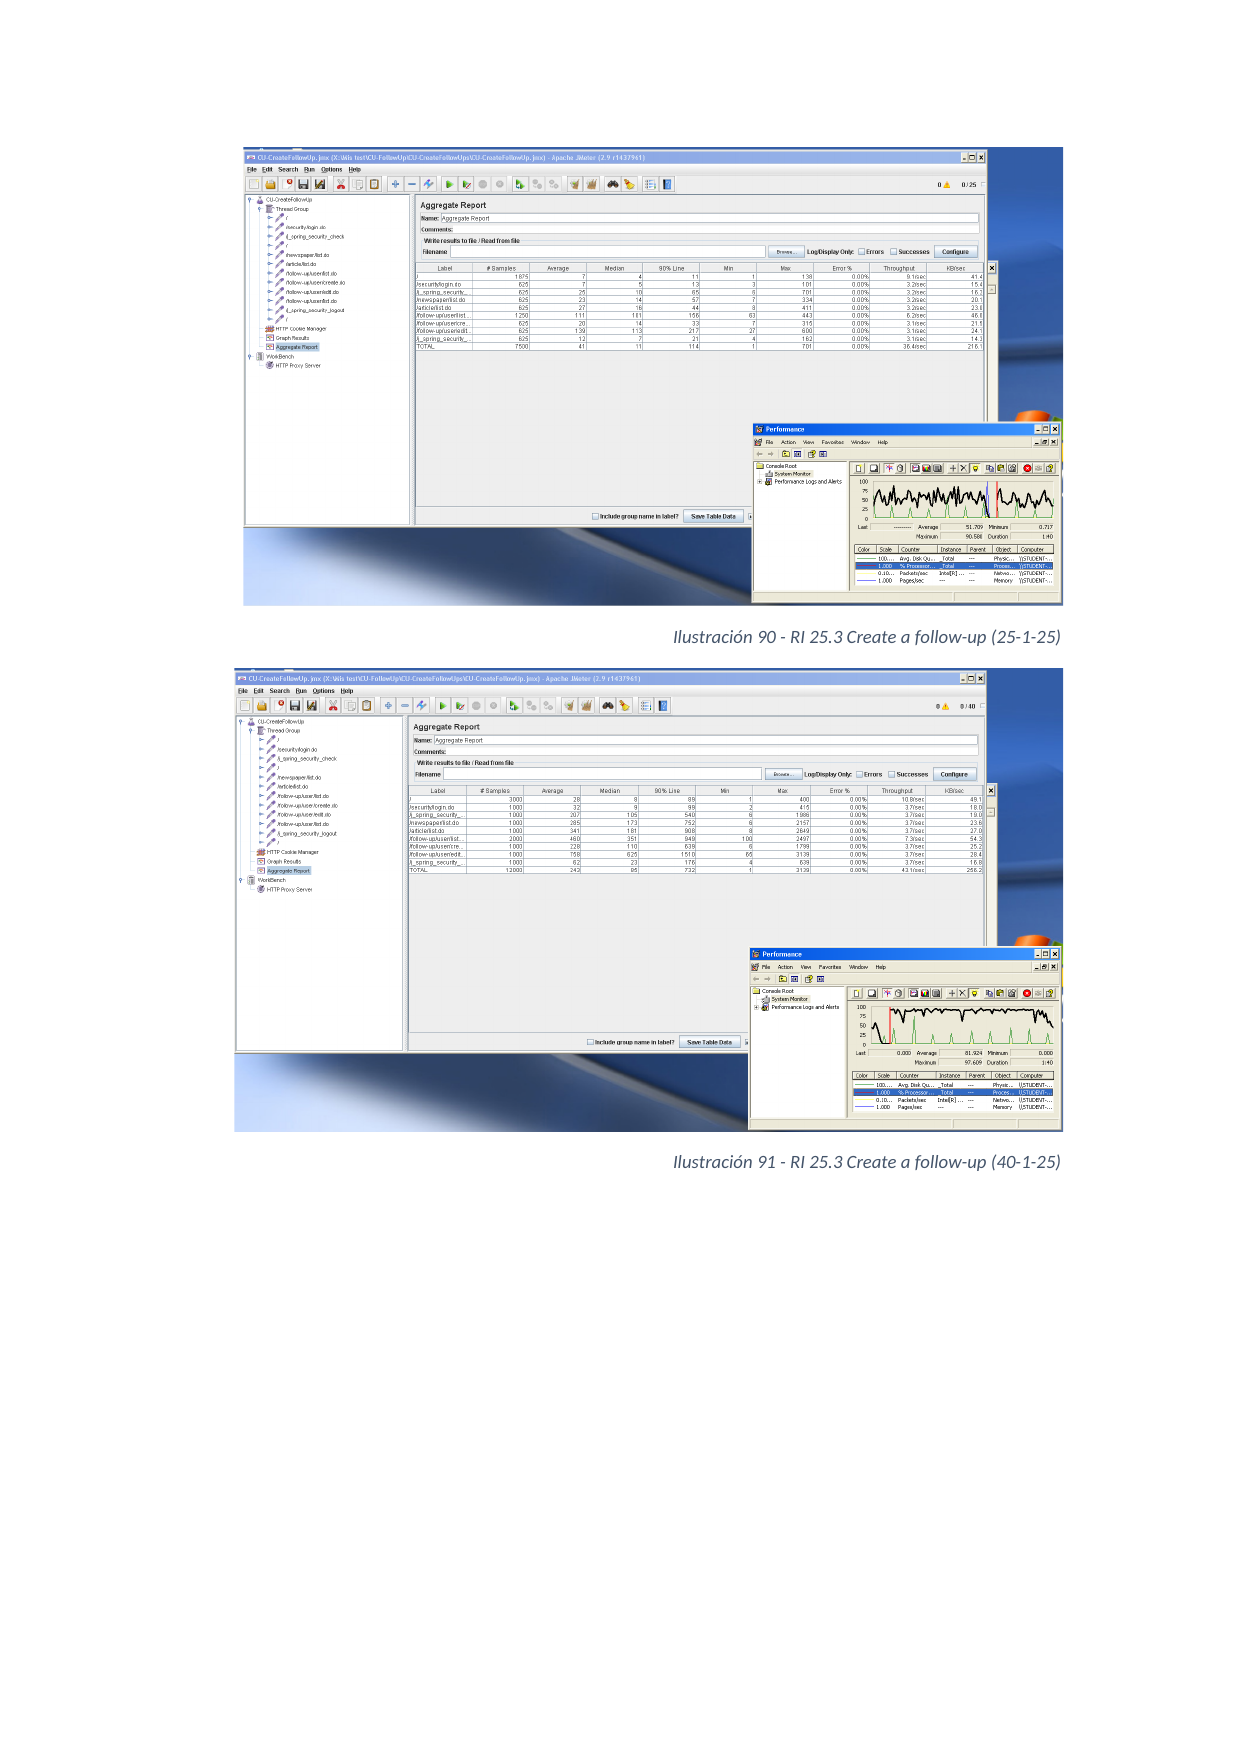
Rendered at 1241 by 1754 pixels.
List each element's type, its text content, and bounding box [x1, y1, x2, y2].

text Ilustración - RI 25.3 Create a follow-up (25-1-25) [177, 625, 1063, 648]
picture [234, 668, 1064, 1132]
text Ilustración - RI 25.3 Create a follow-up (40-1-25) [177, 1150, 1063, 1173]
picture [243, 147, 1064, 606]
